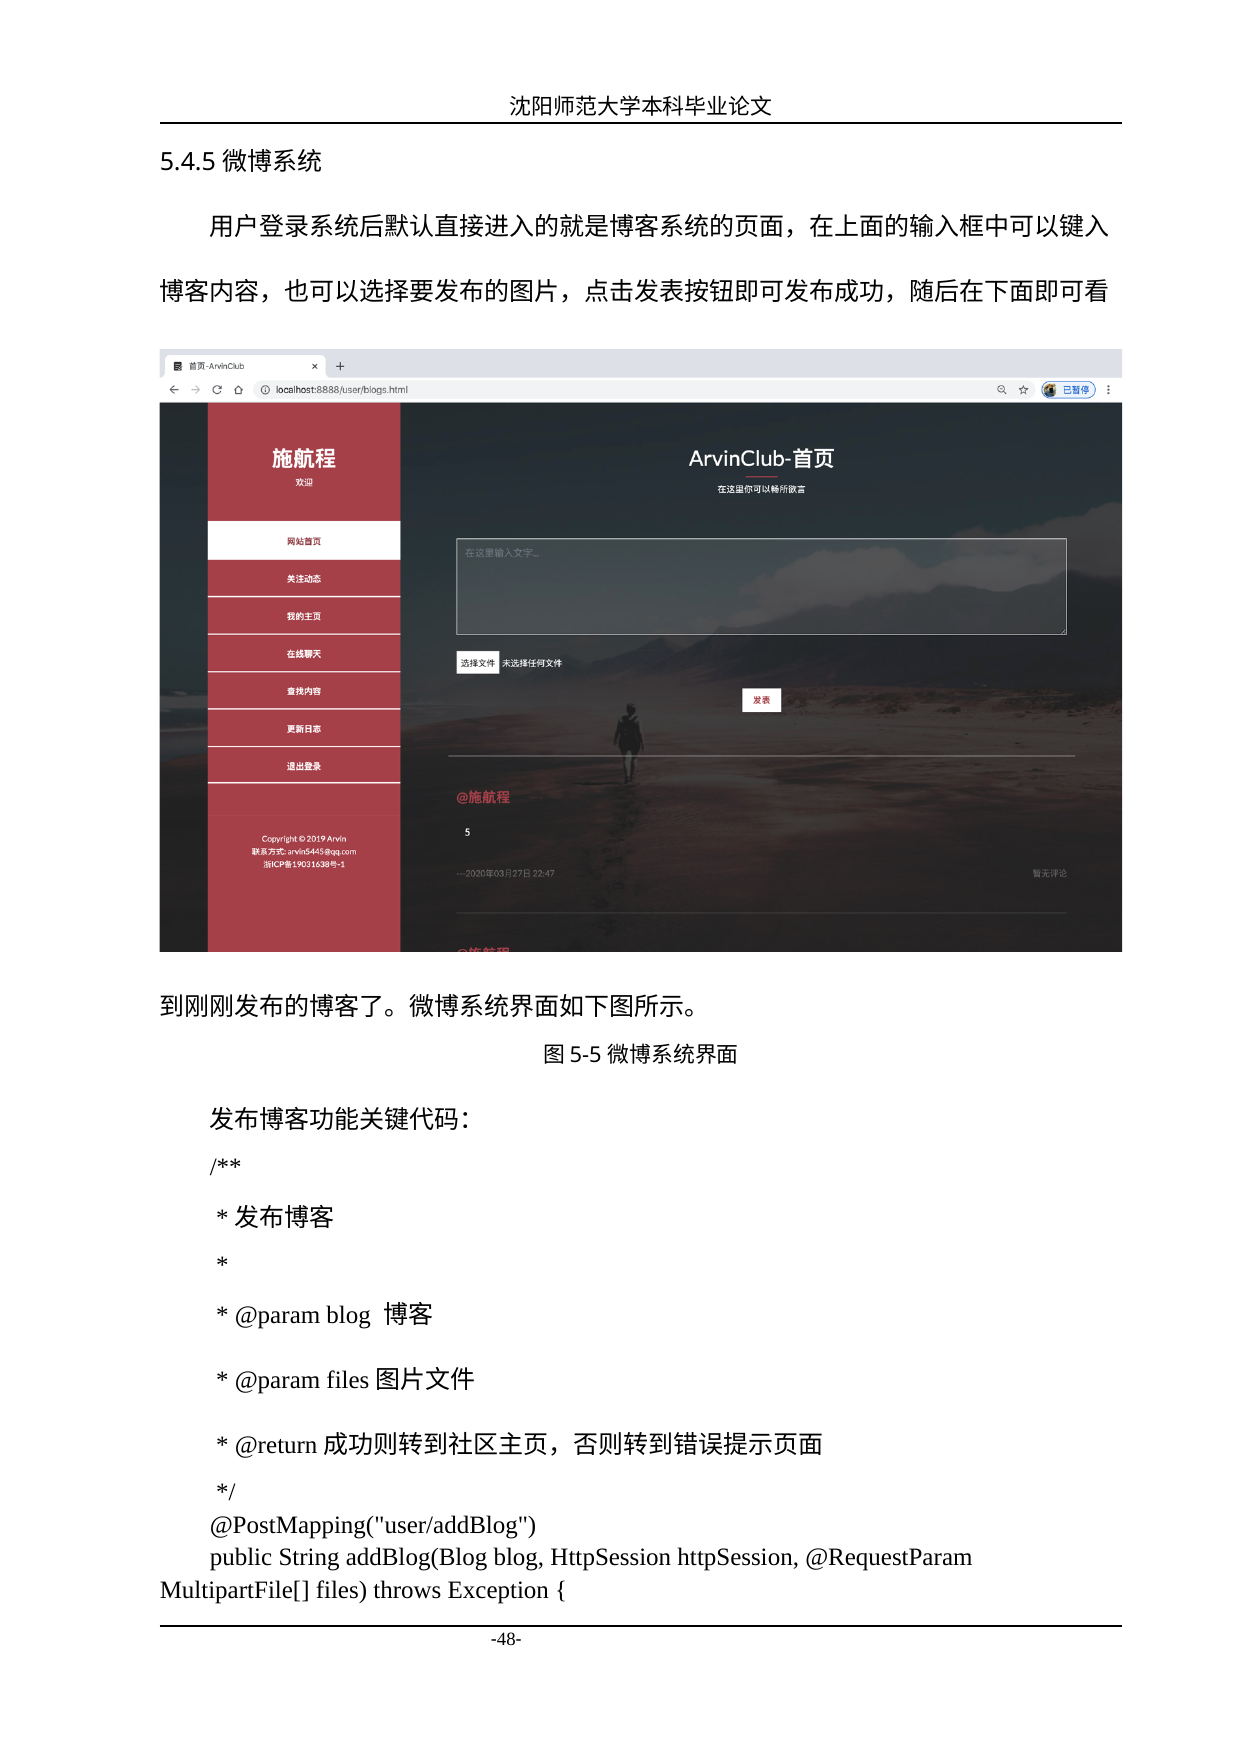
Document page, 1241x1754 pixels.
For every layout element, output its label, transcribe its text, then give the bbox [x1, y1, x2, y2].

text * @return 成功则转到社区主页，否则转到错误提示页面 [159, 1411, 1122, 1476]
text 图5-5 微博系统界面 [159, 1037, 1122, 1070]
text /** [159, 1151, 1122, 1183]
text 发布博客功能关键代码： [159, 1086, 1122, 1151]
text 用户登录系统后默认直接进入的就是博客系统的页面，在上面的输入框中可以键入博客内容，也可以选择要发布的图片，点击发表按钮即可发布成功，随后在下面即可看到刚刚发布的博客了。微博系统界面如下图所示。 [159, 952, 1122, 1037]
subtitle 5.4.5 微博系统 [159, 127, 1122, 192]
text * 发布博客 [159, 1183, 1122, 1248]
text @PostMapping("user/addBlog") [159, 1508, 1122, 1541]
picture [159, 349, 1123, 952]
text * @param blog 博客 [159, 1281, 1122, 1346]
text public String addBlog(Blog blog, HttpSession httpSession, @RequestParam MultipartFile[] files) throws Exception { [159, 1541, 1122, 1606]
text 用户登录系统后默认直接进入的就是博客系统的页面，在上面的输入框中可以键入博客内容，也可以选择要发布的图片，点击发表按钮即可发布成功，随后在下面即可看到刚刚发布的博客了。微博系统界面如下图所示。 [159, 192, 1122, 349]
text * [159, 1248, 1122, 1281]
text * @param files 图片文件 [159, 1346, 1122, 1411]
text */ [159, 1476, 1122, 1508]
